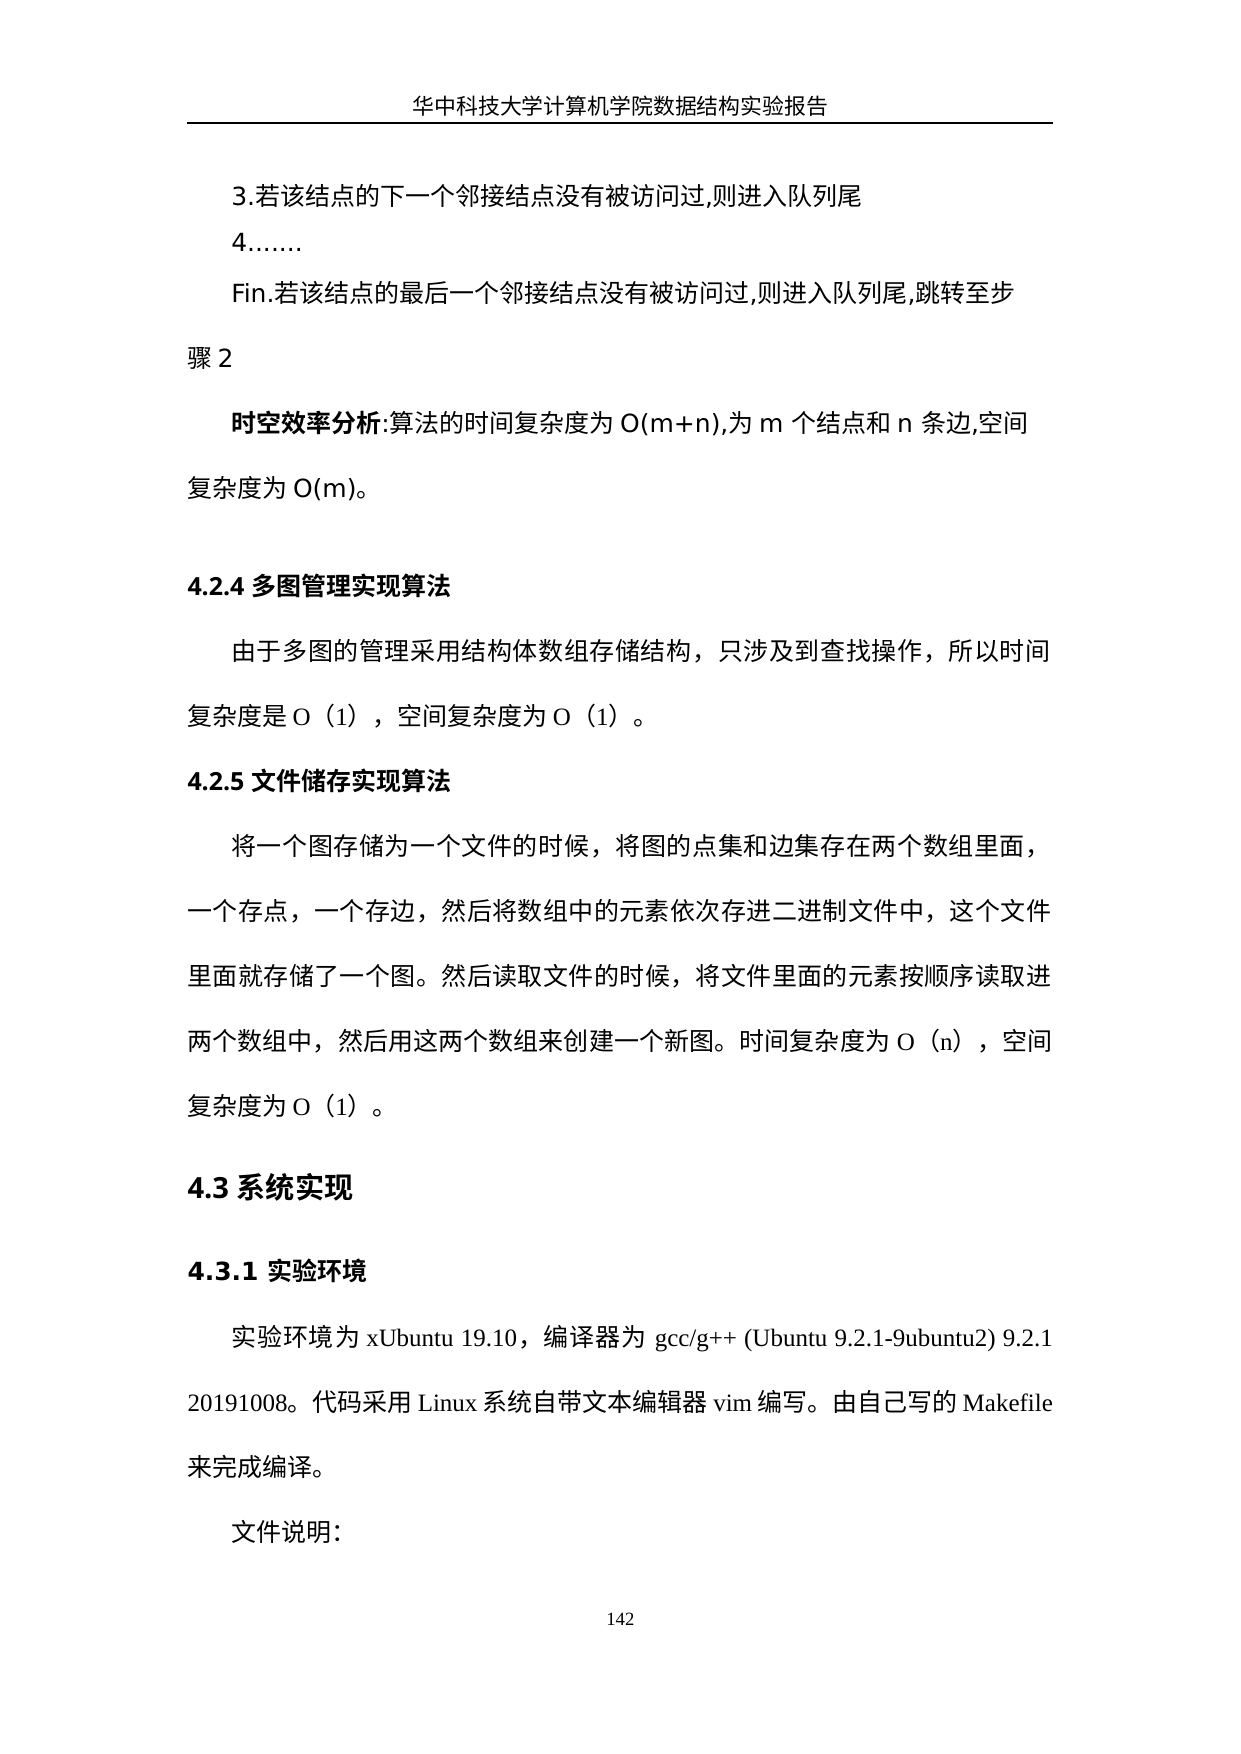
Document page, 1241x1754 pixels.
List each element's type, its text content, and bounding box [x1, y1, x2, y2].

subtitle 4.3 系统实现 [187, 1153, 1053, 1218]
text 4.3.1 实验环境 [187, 1256, 1053, 1288]
text 4.2.5 文件储存实现算法 [187, 747, 1053, 812]
text 实验环境为xUbuntu 19.10，编译器为 gcc/g++ (Ubuntu 9.2.1-9ubuntu2) 9.2.1 20191008。代码采用Linux系统自带文本编辑器vim编写。由自己写的Makefile来完成编译。 [187, 1303, 1053, 1498]
text 将一个图存储为一个文件的时候，将图的点集和边集存在两个数组里面，一个存点，一个存边，然后将数组中的元素依次存进二进制文件中，这个文件里面就存储了一个图。然后读取文件的时候，将文件里面的元素按顺序读取进两个数组中，然后用这两个数组来创建一个新图。时间复杂度为O（n），空间复杂度为O（1）。 [187, 812, 1053, 1137]
text 时空效率分析:算法的时间复杂度为 O(m+n),为 m 个结点和 n 条边,空间 [187, 389, 1053, 454]
text 骤2 [187, 324, 1053, 389]
text Fin.若该结点的最后一个邻接结点没有被访问过,则进入队列尾,跳转至步 [187, 259, 1053, 324]
text 由于多图的管理采用结构体数组存储结构，只涉及到查找操作，所以时间复杂度是O（1），空间复杂度为O（1）。 [187, 617, 1053, 747]
text 文件说明： [187, 1498, 1053, 1563]
text 4....... [187, 227, 1053, 259]
text 3.若该结点的下一个邻接结点没有被访问过,则进入队列尾 [187, 162, 1053, 227]
text 复杂度为 O(m)。 [187, 454, 1053, 519]
text 4.2.4 多图管理实现算法 [187, 552, 1053, 617]
